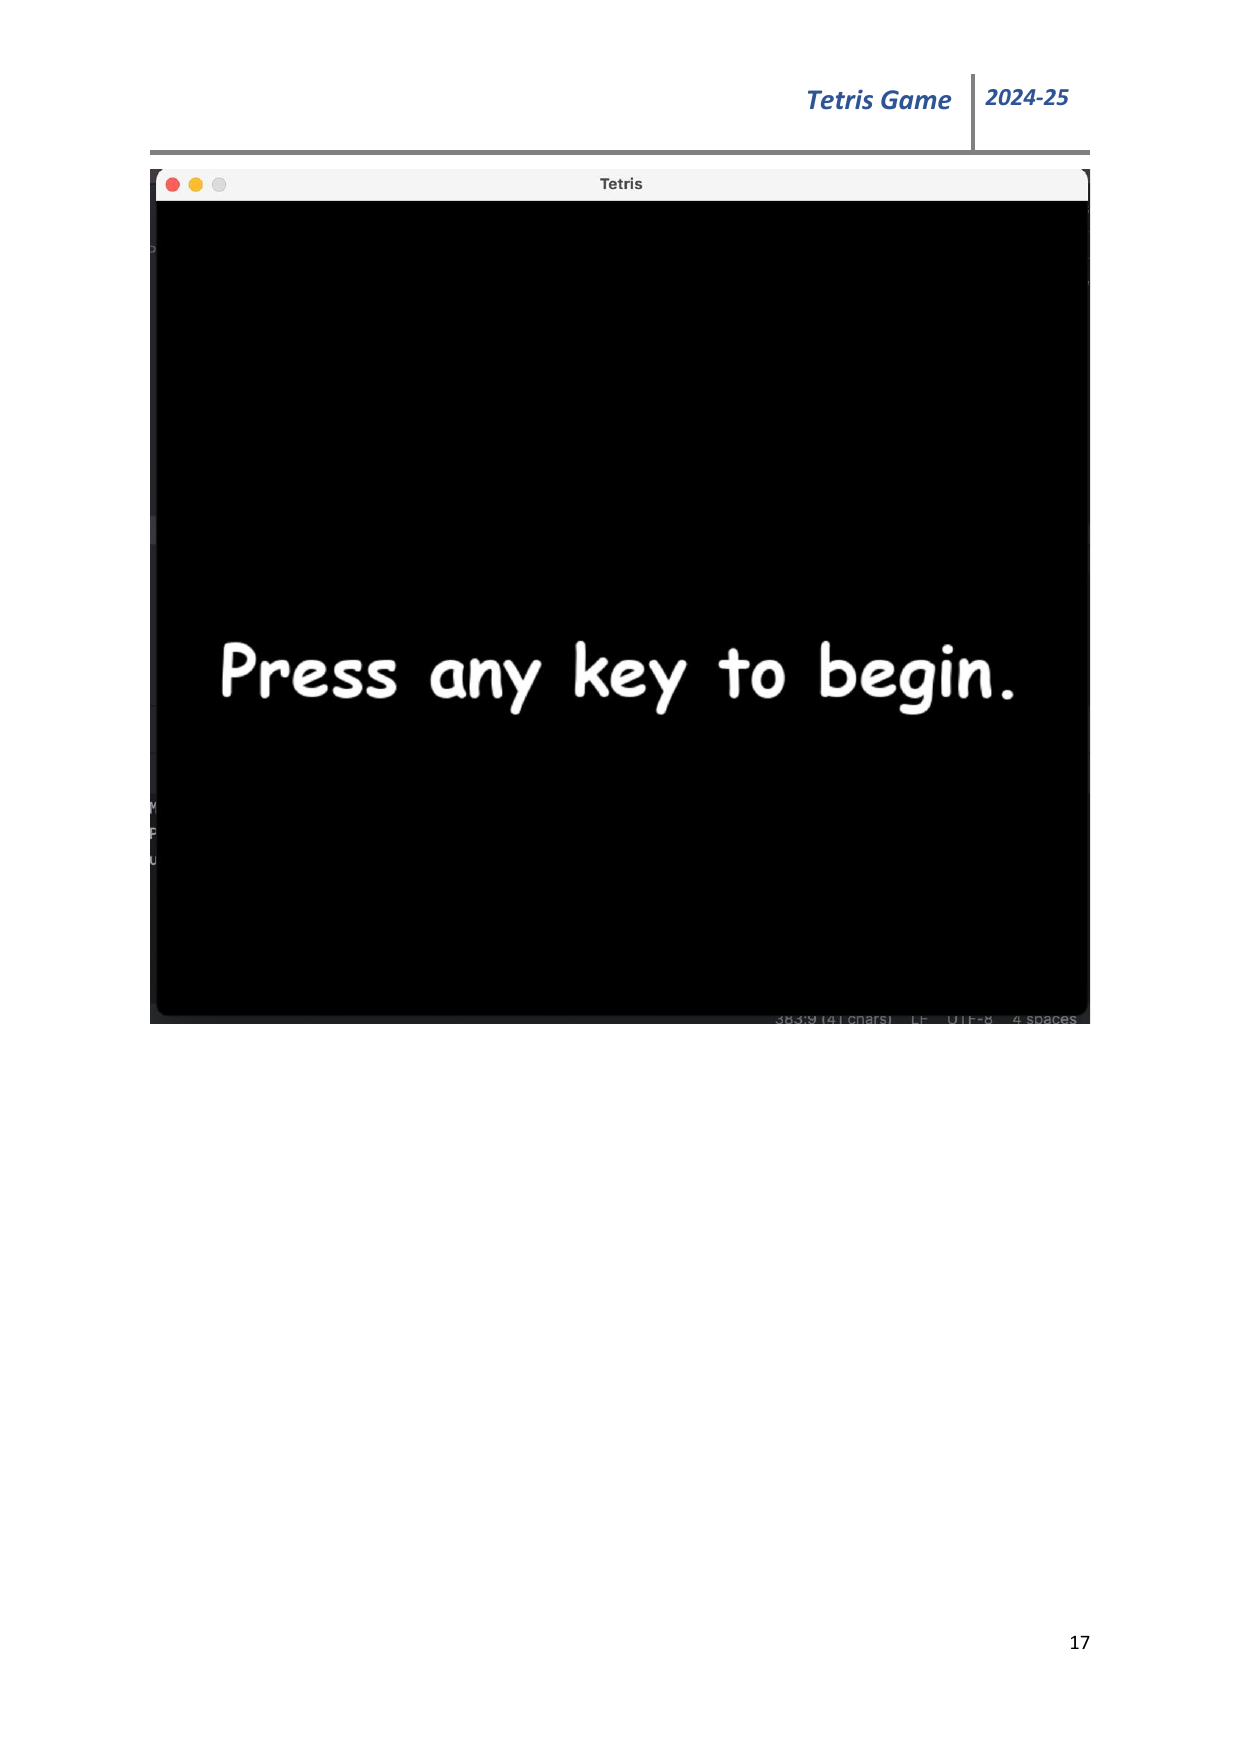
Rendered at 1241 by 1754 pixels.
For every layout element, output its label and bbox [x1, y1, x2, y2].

picture [150, 169, 1091, 1024]
